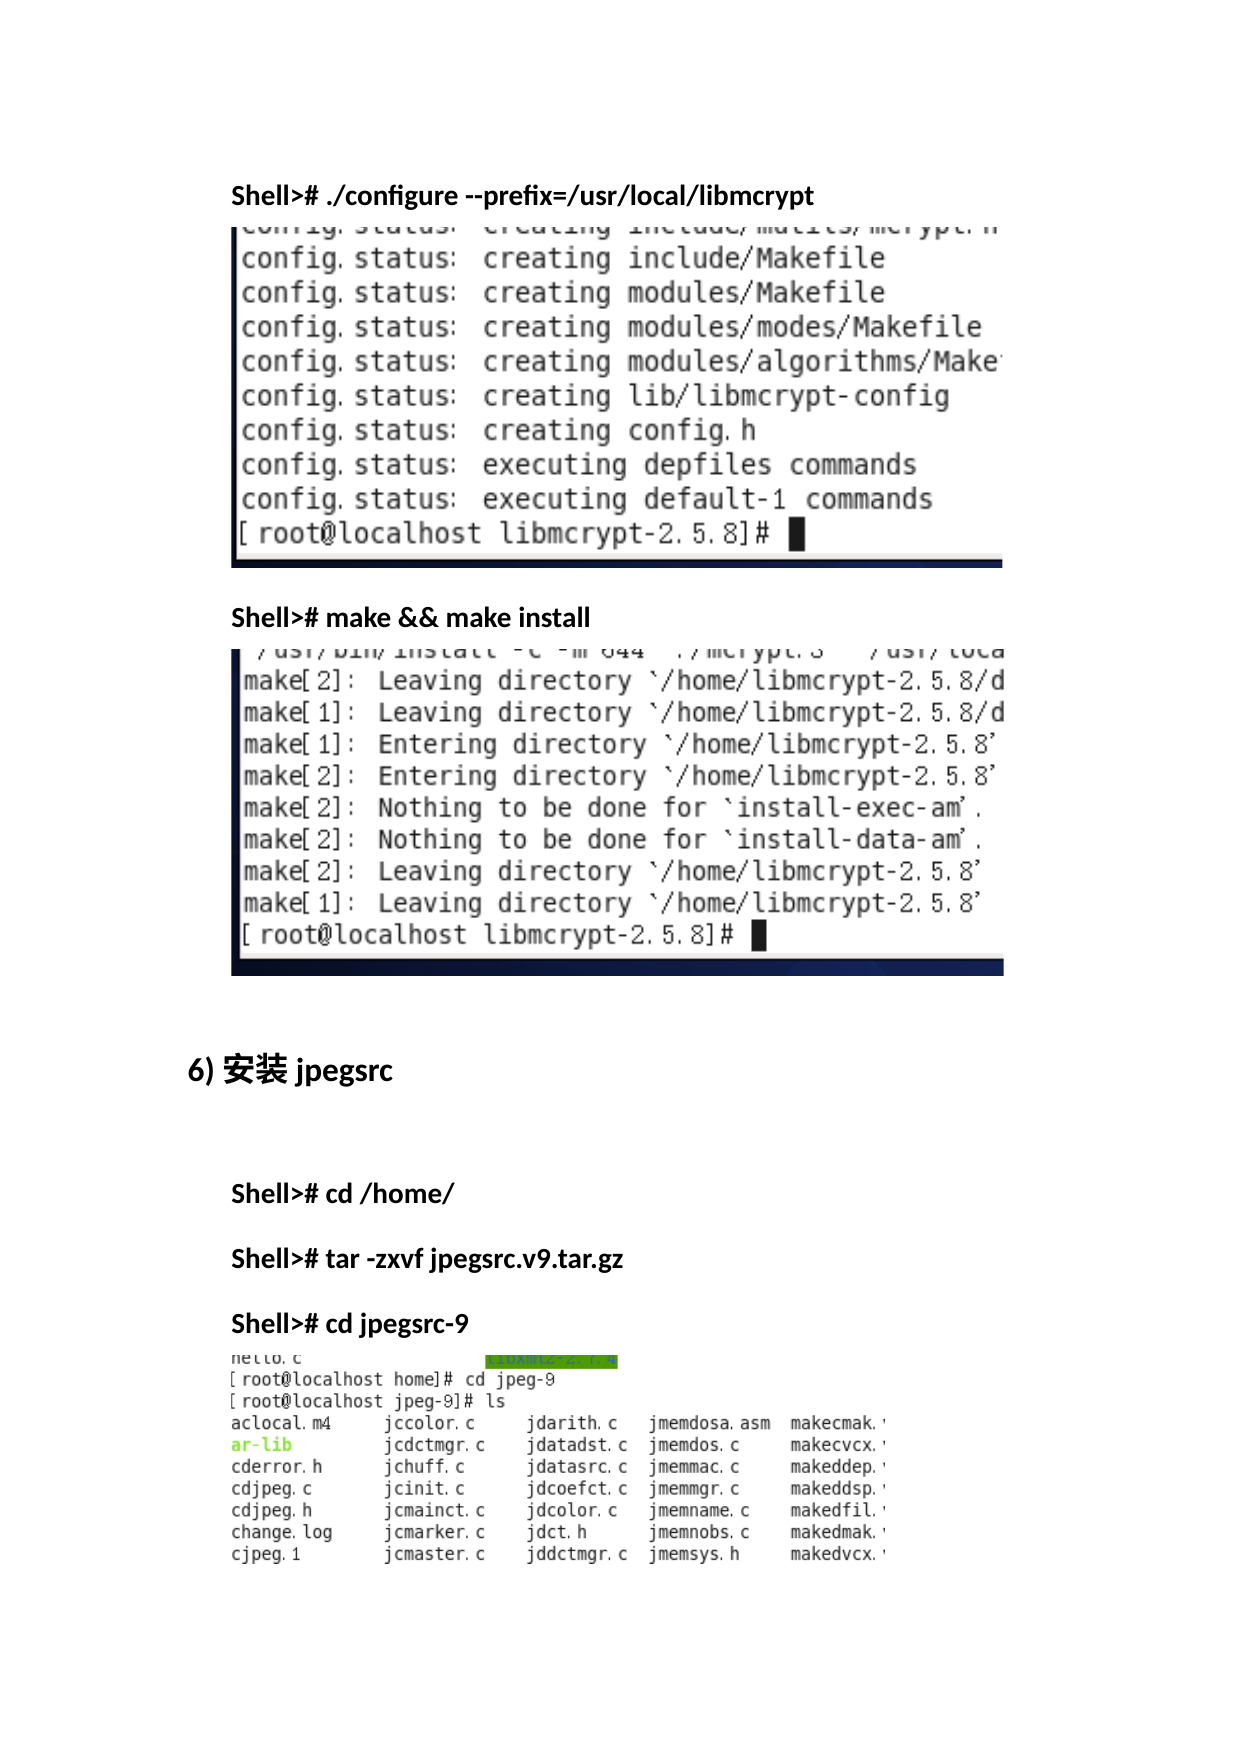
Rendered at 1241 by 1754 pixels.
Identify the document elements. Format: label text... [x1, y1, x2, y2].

text Shell># ./configure --prefix=/usr/local/libmcrypt [187, 162, 1053, 227]
picture [231, 227, 1003, 568]
text Shell># cd /home/ [187, 1161, 1053, 1226]
text Shell># tar -zxvf jpegsrc.v9.tar.gz [187, 1226, 1053, 1291]
text Shell># cd jpegsrc-9 [187, 1291, 1053, 1356]
text Shell># make && make install [187, 584, 1053, 649]
subtitle 安装jpegsrc [187, 1034, 1053, 1099]
picture [231, 649, 1004, 976]
picture [231, 1355, 885, 1564]
